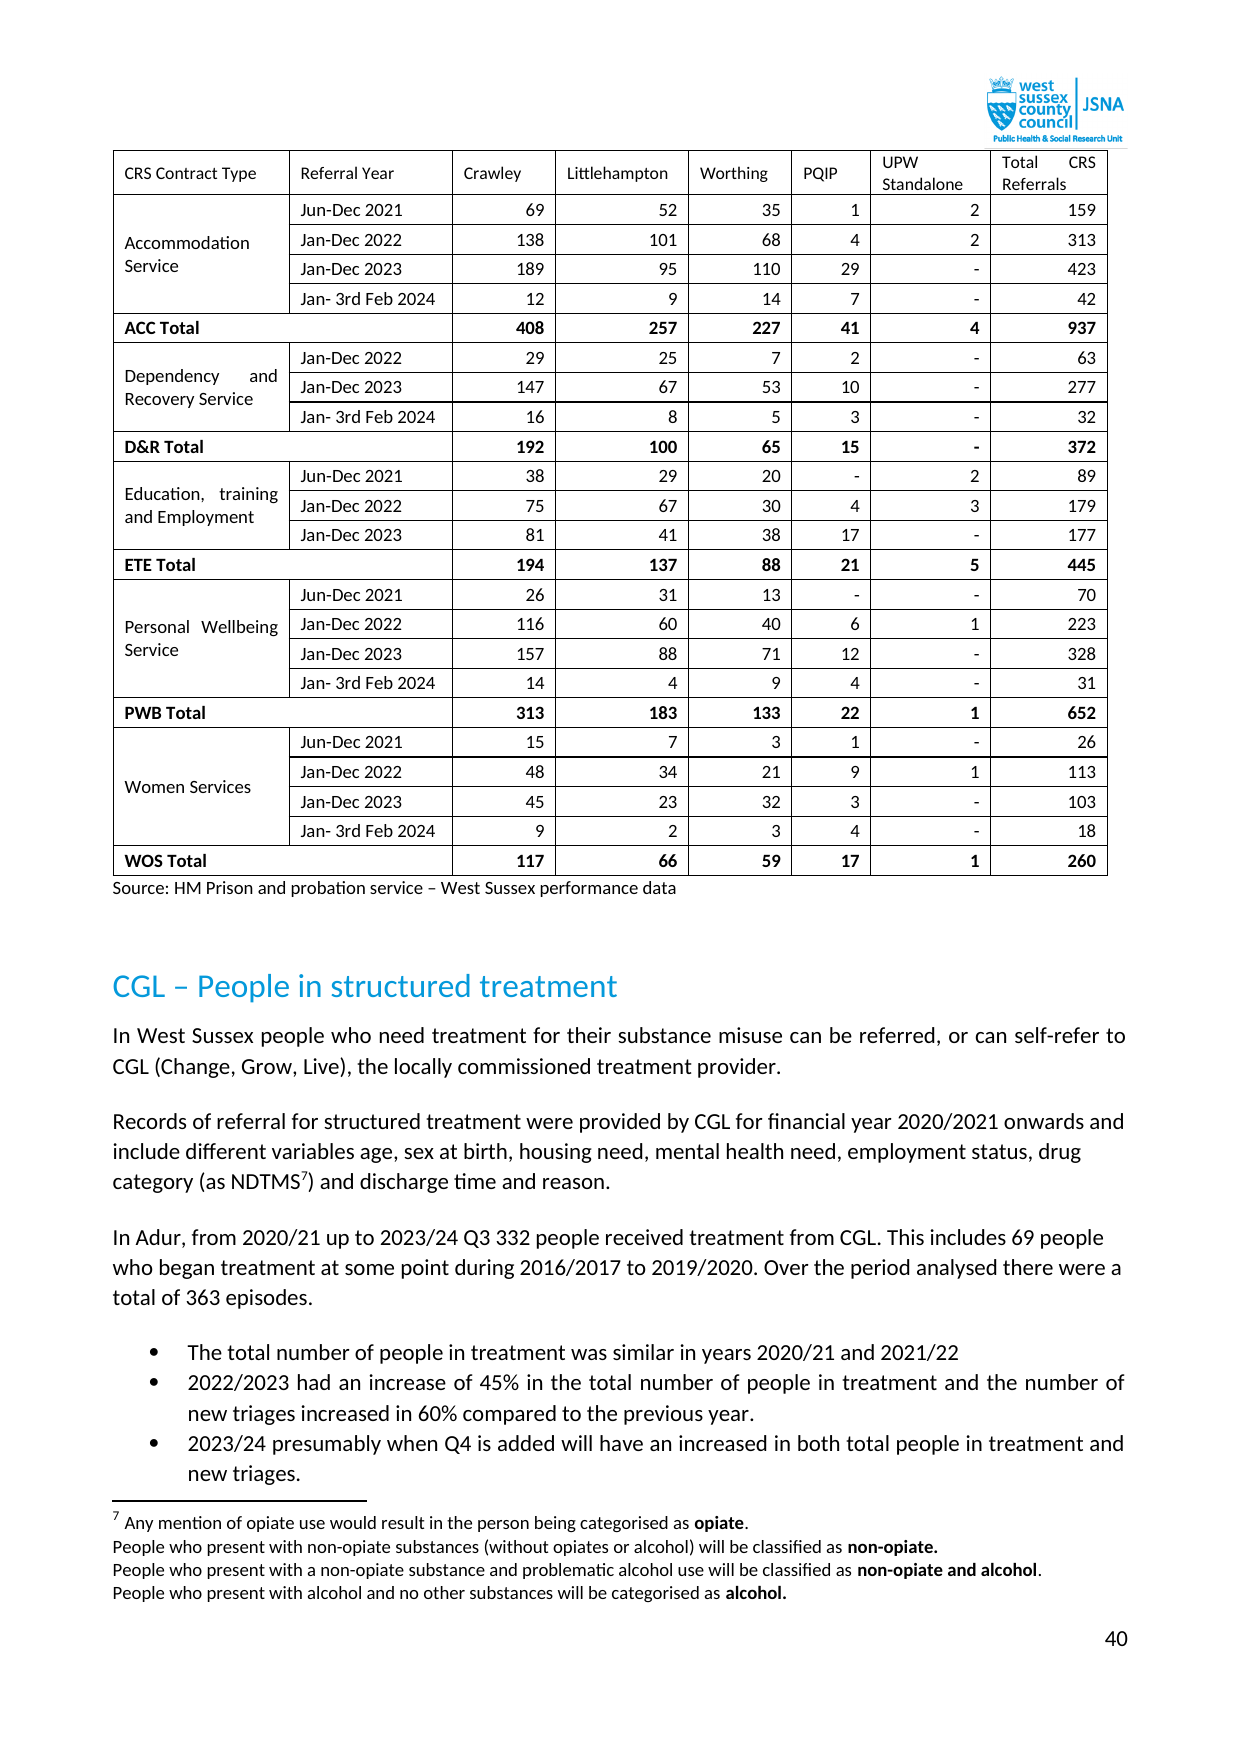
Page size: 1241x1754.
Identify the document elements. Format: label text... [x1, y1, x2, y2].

table_cell 277 [991, 373, 1107, 401]
table_cell - [871, 787, 990, 816]
table_cell 26 [453, 580, 555, 608]
text In Adur, from 2020/21 up to 2023/24 Q3 332 people received treatment from CGL. This includes 69 people who began treatment at some point during 2016/2017 to 2019/2020. Over the period analysed there were a total of 363 episodes. [112, 1223, 1128, 1311]
table_cell Jan- 3rd Feb 2024 [290, 284, 452, 313]
table_cell Jun-Dec 2021 [290, 728, 452, 756]
table_cell 25 [556, 343, 688, 372]
table_cell 38 [453, 462, 555, 490]
table_cell 4 [871, 314, 990, 342]
table_cell 1 [792, 195, 870, 224]
table_cell 2 [871, 225, 990, 253]
table_cell Jan- 3rd Feb 2024 [290, 669, 452, 697]
table_cell 652 [991, 698, 1107, 727]
table_cell 45 [453, 787, 555, 816]
table_cell 3 [871, 491, 990, 520]
table_cell - [871, 521, 990, 549]
table_cell 179 [991, 491, 1107, 520]
table_cell 21 [689, 758, 791, 786]
table_cell Jan- 3rd Feb 2024 [290, 817, 452, 845]
table_cell 4 [792, 225, 870, 253]
table_cell 67 [556, 373, 688, 401]
table_cell 1 [871, 698, 990, 727]
table_cell Jan-Dec 2022 [290, 758, 452, 786]
table_cell 4 [792, 491, 870, 520]
table_cell 1 [871, 758, 990, 786]
table_cell 2 [871, 462, 990, 490]
table_cell 13 [689, 580, 791, 608]
table_cell 26 [991, 728, 1107, 756]
table_cell 21 [792, 550, 870, 579]
table_cell 257 [556, 314, 688, 342]
table_cell 423 [991, 255, 1107, 283]
table_cell 3 [689, 817, 791, 845]
table_cell 183 [556, 698, 688, 727]
table_cell 101 [556, 225, 688, 253]
table_cell - [871, 343, 990, 372]
table_cell 12 [453, 284, 555, 313]
table_cell 7 [689, 343, 791, 372]
table_cell 63 [991, 343, 1107, 372]
table_cell 59 [689, 846, 791, 875]
table_cell 133 [689, 698, 791, 727]
table_cell 15 [453, 728, 555, 756]
table_cell 147 [453, 373, 555, 401]
table_cell 4 [556, 669, 688, 697]
table_cell 67 [556, 491, 688, 520]
table_cell 95 [556, 255, 688, 283]
table_header Littlehampton [556, 151, 688, 194]
table_header PQIP [792, 151, 870, 194]
table_cell 110 [689, 255, 791, 283]
table_cell ACC Total [114, 314, 452, 342]
table_cell - [871, 580, 990, 608]
table_cell Dependency and Recovery Service [114, 343, 289, 431]
table_cell 10 [792, 373, 870, 401]
table_cell 4 [792, 817, 870, 845]
table_cell 29 [453, 343, 555, 372]
table_cell - [871, 639, 990, 668]
table_cell ETE Total [114, 550, 452, 579]
table_cell 116 [453, 610, 555, 638]
table_cell Women Services [114, 728, 289, 845]
table_cell 9 [689, 669, 791, 697]
table_cell 260 [991, 846, 1107, 875]
table_cell 53 [689, 373, 791, 401]
table_cell 2 [871, 195, 990, 224]
table_cell Jun-Dec 2021 [290, 462, 452, 490]
table_cell - [792, 580, 870, 608]
table_cell Jan-Dec 2023 [290, 639, 452, 668]
table_cell 1 [792, 728, 870, 756]
table_cell 313 [453, 698, 555, 727]
table_cell PWB Total [114, 698, 452, 727]
table_cell - [871, 284, 990, 313]
table_cell 75 [453, 491, 555, 520]
text Records of referral for structured treatment were provided by CGL for financial year 2020/2021 onwards and include different variables age, sex at birth, housing need, mental health need, employment status, drug category (as NDTMS) and discharge time and reason. [112, 1107, 1128, 1195]
table_cell D&R Total [114, 432, 452, 461]
table_cell 68 [689, 225, 791, 253]
table_cell 223 [991, 610, 1107, 638]
table_cell 32 [689, 787, 791, 816]
table_cell Jan-Dec 2022 [290, 225, 452, 253]
table_cell 89 [991, 462, 1107, 490]
table_cell 9 [556, 284, 688, 313]
table_cell 29 [556, 462, 688, 490]
table_cell 88 [689, 550, 791, 579]
table_cell Accommodation Service [114, 195, 289, 313]
table_cell 69 [453, 195, 555, 224]
table_cell 4 [792, 669, 870, 697]
table_cell Jan-Dec 2022 [290, 343, 452, 372]
table_cell 17 [792, 846, 870, 875]
table_cell 192 [453, 432, 555, 461]
table_cell 41 [792, 314, 870, 342]
table_cell 71 [689, 639, 791, 668]
table_header Total CRS Referrals [991, 151, 1107, 194]
text Source: HM Prison and probation service – West Sussex performance data [112, 876, 1128, 899]
table_cell 18 [991, 817, 1107, 845]
table_cell 34 [556, 758, 688, 786]
table_cell 1 [871, 610, 990, 638]
list 2022/2023 had an increase of 45% in the total number of people in treatment and the number of new triages increased in 60% compared to the previous year. [150, 1368, 1128, 1427]
table_cell 60 [556, 610, 688, 638]
table_cell 32 [991, 403, 1107, 431]
table_cell 313 [991, 225, 1107, 253]
table_cell 15 [792, 432, 870, 461]
table_cell 52 [556, 195, 688, 224]
table_cell 41 [556, 521, 688, 549]
list The total number of people in treatment was similar in years 2020/21 and 2021/22 [150, 1338, 1128, 1366]
table_cell 2 [792, 343, 870, 372]
table_cell 138 [453, 225, 555, 253]
table_cell 100 [556, 432, 688, 461]
table_cell - [871, 817, 990, 845]
table_cell Education, training and Employment [114, 462, 289, 549]
table_cell 6 [792, 610, 870, 638]
table_cell 16 [453, 403, 555, 431]
table_cell Jan-Dec 2023 [290, 521, 452, 549]
table_cell WOS Total [114, 846, 452, 875]
table_cell - [871, 728, 990, 756]
table_cell 29 [792, 255, 870, 283]
table_cell - [871, 403, 990, 431]
table_cell 408 [453, 314, 555, 342]
table_cell Jan-Dec 2023 [290, 255, 452, 283]
table_cell - [871, 255, 990, 283]
table_header Referral Year [290, 151, 452, 194]
text In West Sussex people who need treatment for their substance misuse can be referred, or can self-refer to CGL (Change, Grow, Live), the locally commissioned treatment provider. [112, 1022, 1128, 1080]
table_cell 8 [556, 403, 688, 431]
table_cell 103 [991, 787, 1107, 816]
list 2023/24 presumably when Q4 is added will have an increased in both total people in treatment and new triages. [150, 1429, 1128, 1487]
table_cell Jan-Dec 2022 [290, 491, 452, 520]
table_cell 372 [991, 432, 1107, 461]
table_cell 31 [991, 669, 1107, 697]
table_cell 137 [556, 550, 688, 579]
table_cell 7 [792, 284, 870, 313]
table_cell 9 [792, 758, 870, 786]
table_cell 31 [556, 580, 688, 608]
table_cell 12 [792, 639, 870, 668]
table_header CRS Contract Type [114, 151, 289, 194]
table_cell 159 [991, 195, 1107, 224]
table_cell 7 [556, 728, 688, 756]
table_cell 17 [792, 521, 870, 549]
table_cell 3 [792, 403, 870, 431]
table_header Worthing [689, 151, 791, 194]
table_cell Jun-Dec 2021 [290, 195, 452, 224]
table_cell 23 [556, 787, 688, 816]
table_cell 20 [689, 462, 791, 490]
table_cell 14 [453, 669, 555, 697]
table_cell 30 [689, 491, 791, 520]
table_cell 66 [556, 846, 688, 875]
table_cell Jan-Dec 2022 [290, 610, 452, 638]
table_cell Jan-Dec 2023 [290, 787, 452, 816]
table_cell 35 [689, 195, 791, 224]
table_cell 445 [991, 550, 1107, 579]
table_cell 70 [991, 580, 1107, 608]
table_cell 189 [453, 255, 555, 283]
table_header UPW Standalone [871, 151, 990, 194]
table_cell 42 [991, 284, 1107, 313]
table_cell 9 [453, 817, 555, 845]
table_cell 157 [453, 639, 555, 668]
table_cell 65 [689, 432, 791, 461]
table_cell - [871, 669, 990, 697]
picture [981, 73, 1128, 149]
table_cell - [871, 373, 990, 401]
table_cell 117 [453, 846, 555, 875]
table_cell 937 [991, 314, 1107, 342]
table_cell 3 [792, 787, 870, 816]
table_cell 177 [991, 521, 1107, 549]
table_cell 48 [453, 758, 555, 786]
table_cell 5 [871, 550, 990, 579]
table_cell Jan-Dec 2023 [290, 373, 452, 401]
table_cell 3 [689, 728, 791, 756]
table_cell 88 [556, 639, 688, 668]
table_cell 2 [556, 817, 688, 845]
table_cell 328 [991, 639, 1107, 668]
table_cell Jan- 3rd Feb 2024 [290, 403, 452, 431]
table_cell 227 [689, 314, 791, 342]
table_cell 5 [689, 403, 791, 431]
table_cell 1 [871, 846, 990, 875]
table_header Crawley [453, 151, 555, 194]
table_cell 40 [689, 610, 791, 638]
table_cell 81 [453, 521, 555, 549]
table_cell Jun-Dec 2021 [290, 580, 452, 608]
table_cell - [871, 432, 990, 461]
table_cell 194 [453, 550, 555, 579]
table_cell 38 [689, 521, 791, 549]
table_cell Personal Wellbeing Service [114, 580, 289, 697]
table_cell 113 [991, 758, 1107, 786]
subtitle CGL – People in structured treatment [112, 965, 1128, 1006]
table_cell 14 [689, 284, 791, 313]
table_cell - [792, 462, 870, 490]
table_cell 22 [792, 698, 870, 727]
